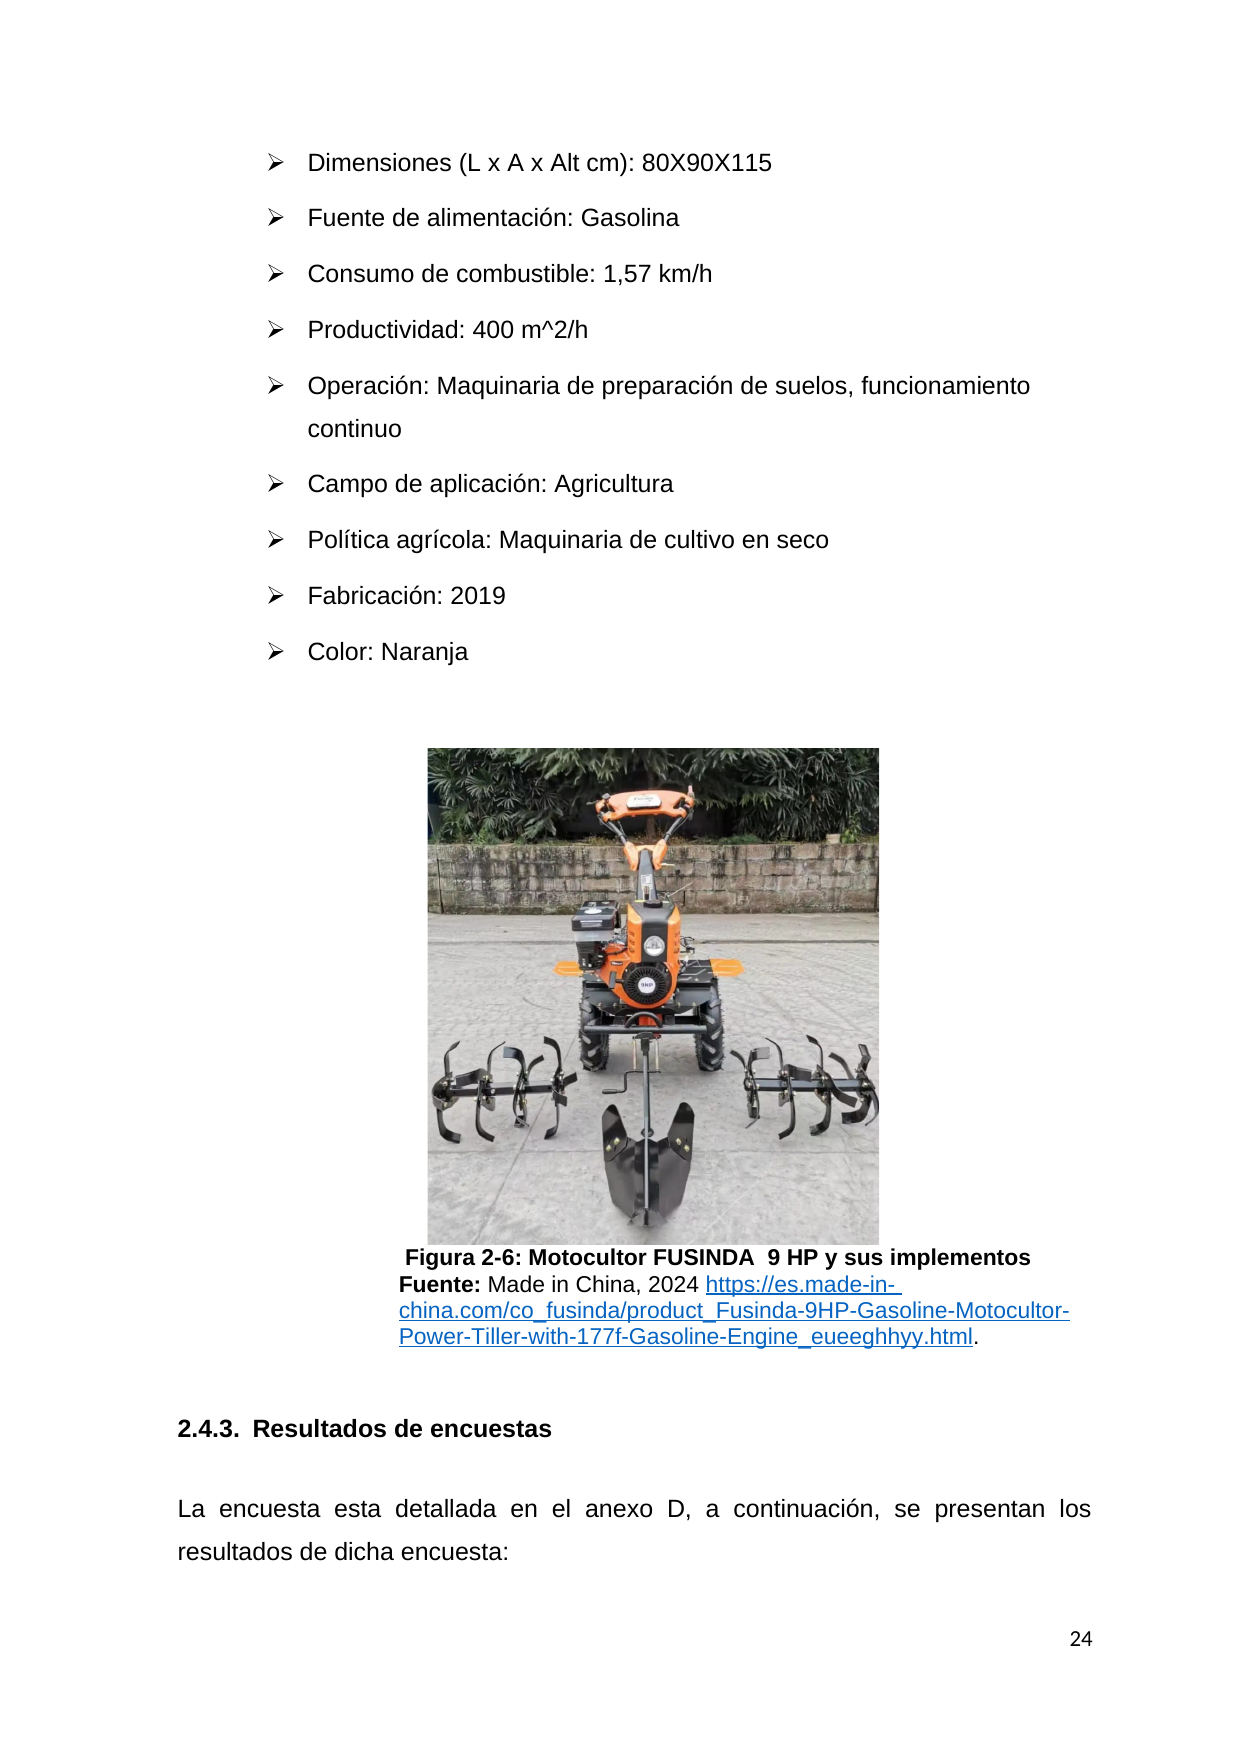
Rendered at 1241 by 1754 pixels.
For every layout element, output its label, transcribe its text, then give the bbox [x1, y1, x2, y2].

text Figura 2-6: Motocultor FUSINDA 9 HP y sus implementos [177, 1244, 1092, 1271]
list Fuente de alimentación: Gasolina [266, 203, 1092, 232]
list Productividad: 400 m^2/h [266, 315, 1092, 344]
text La encuesta esta detallada en el anexo D, a continuación, se presentan los resultados de dicha encuesta: [177, 1494, 1092, 1566]
list Operación: Maquinaria de preparación de suelos, funcionamiento continuo [266, 371, 1092, 443]
list Campo de aplicación: Agricultura [266, 469, 1092, 498]
text Fuente: Made in China, 2024 https://es.made-in- china.com/co_fusinda/product_Fusinda-9HP-Gasoline-Motocultor-Power-Tiller-with-177f-Gasoline-Engine_eueeghhyy.html. [398, 1271, 1092, 1350]
list Resultados de encuestas [177, 1413, 1092, 1442]
picture [427, 748, 880, 1245]
list Consumo de combustible: 1,57 km/h [266, 259, 1092, 288]
list Color: Naranja [266, 637, 1092, 666]
list Fabricación: 2019 [266, 581, 1092, 610]
list Política agrícola: Maquinaria de cultivo en seco [266, 525, 1092, 554]
list Dimensiones (L x A x Alt cm): 80X90X115 [266, 148, 1092, 177]
